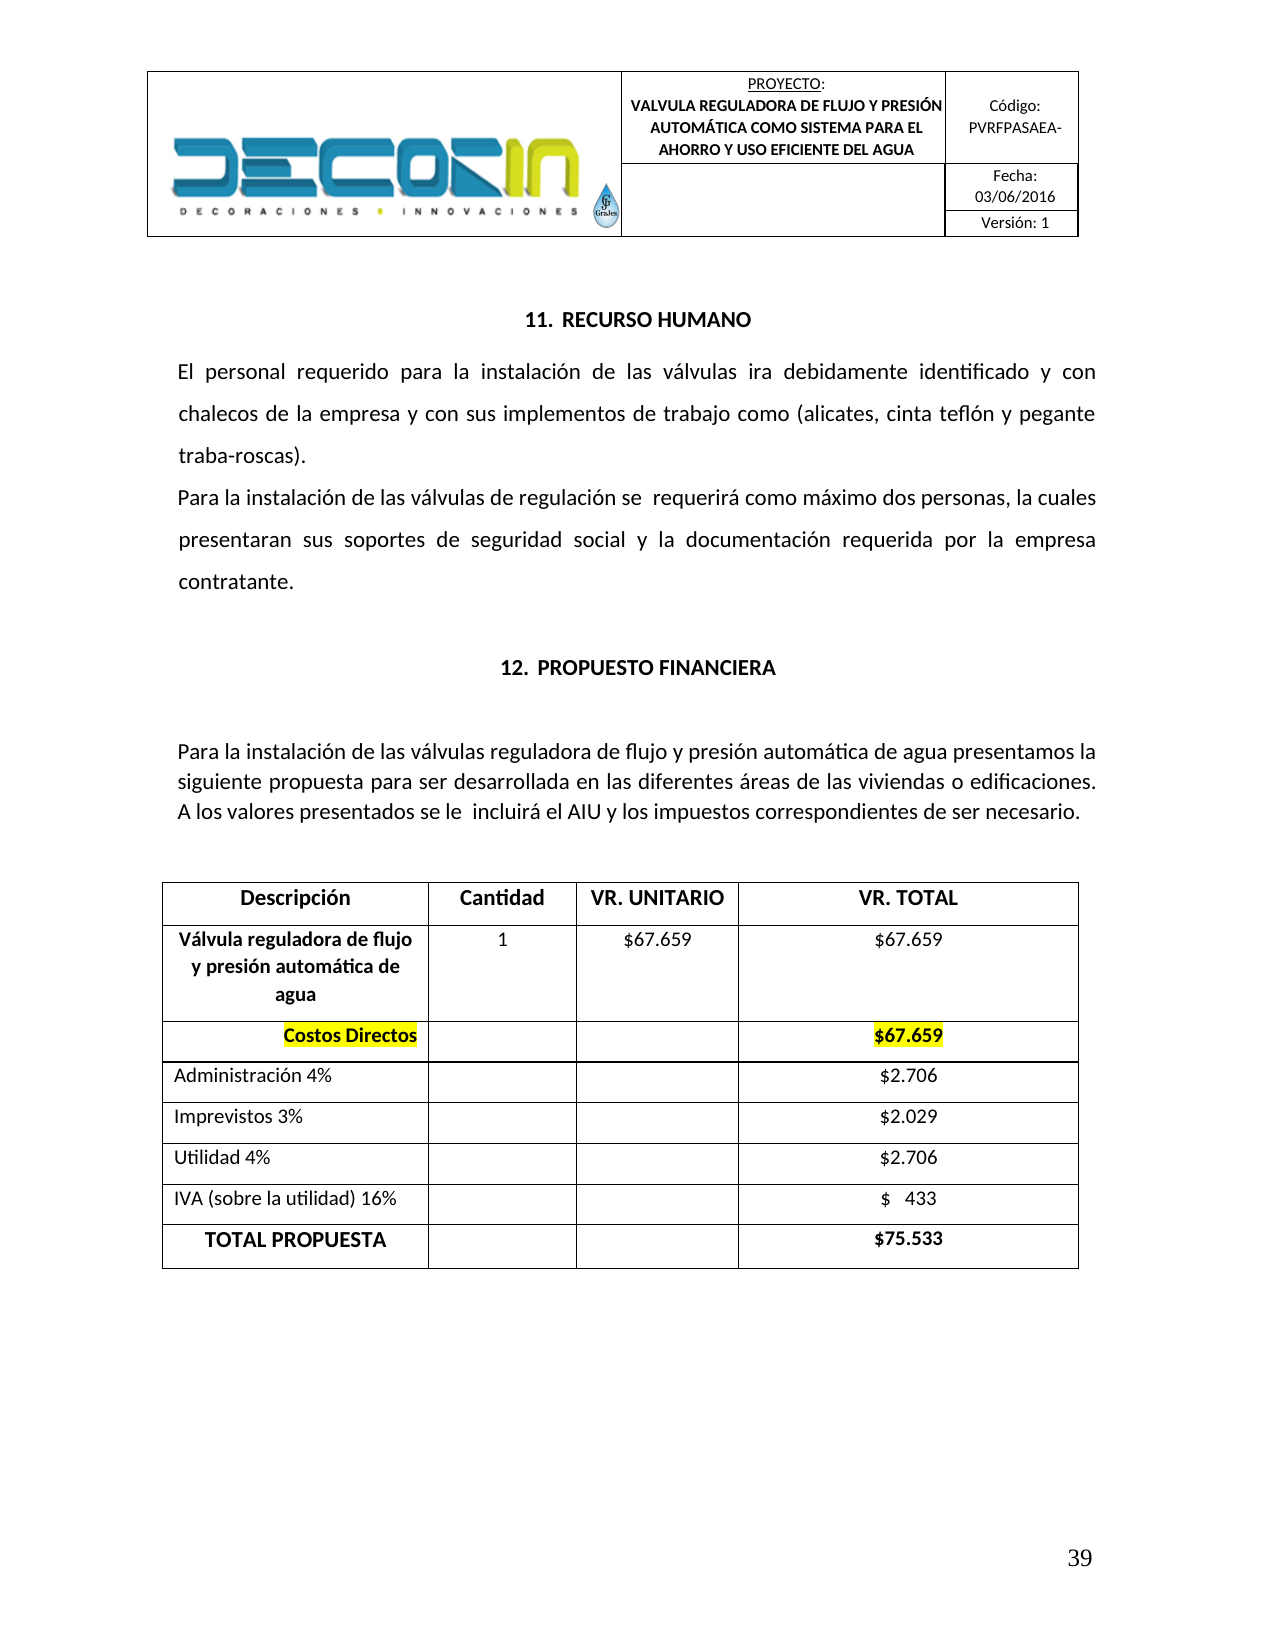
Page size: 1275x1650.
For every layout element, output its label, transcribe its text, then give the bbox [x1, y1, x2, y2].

list RECURSO HUMANO [177, 305, 1098, 333]
table_cell TOTAL PROPUESTA [163, 1225, 428, 1268]
table_cell $75.533 [739, 1225, 1078, 1268]
table_cell $ 433 [739, 1185, 1078, 1224]
table_cell [429, 1225, 576, 1268]
table_cell $2.706 [739, 1063, 1078, 1102]
table_cell [429, 1022, 576, 1061]
table_cell $67.659 [739, 926, 1078, 1021]
table_cell [429, 1185, 576, 1224]
picture [165, 116, 621, 233]
table_cell $67.659 [577, 926, 738, 1021]
text Para la instalación de las válvulas reguladora de flujo y presión automática de agua presentamos la siguiente propuesta para ser desarrollada en las diferentes áreas de las viviendas o edificaciones. A los valores presentados se le incluirá el AIU y los impuestos correspondientes de ser necesario. [177, 737, 1098, 826]
table_cell [577, 1185, 738, 1224]
table_header VR. UNITARIO [577, 883, 738, 925]
table_header Cantidad [429, 883, 576, 925]
table_header Descripción [163, 883, 428, 925]
table_cell $67.659 [739, 1022, 1078, 1061]
table_cell Administración 4% [163, 1063, 428, 1102]
table_cell Imprevistos 3% [163, 1103, 428, 1143]
table_cell [429, 1103, 576, 1143]
table_cell [577, 1225, 738, 1268]
table_cell [577, 1103, 738, 1143]
table_cell [577, 1063, 738, 1102]
table_cell [577, 1144, 738, 1184]
table_cell IVA (sobre la utilidad) 16% [163, 1185, 428, 1224]
table_cell Costos Directos [163, 1022, 428, 1061]
table_cell [577, 1022, 738, 1061]
list PROPUESTO FINANCIERA [177, 653, 1098, 681]
table_cell Válvula reguladora de flujo y presión automática de agua [163, 926, 428, 1021]
table_header VR. TOTAL [739, 883, 1078, 925]
table_cell [429, 1144, 576, 1184]
table_cell $2.706 [739, 1144, 1078, 1184]
table_cell $2.029 [739, 1103, 1078, 1143]
table_cell 1 [429, 926, 576, 1021]
text Para la instalación de las válvulas de regulación se requerirá como máximo dos personas, la cuales presentaran sus soportes de seguridad social y la documentación requerida por la empresa contratante. [177, 483, 1098, 595]
table_cell [429, 1063, 576, 1102]
text El personal requerido para la instalación de las válvulas ira debidamente identificado y con chalecos de la empresa y con sus implementos de trabajo como (alicates, cinta teflón y pegante traba-roscas). [177, 357, 1098, 469]
table_cell Utilidad 4% [163, 1144, 428, 1184]
